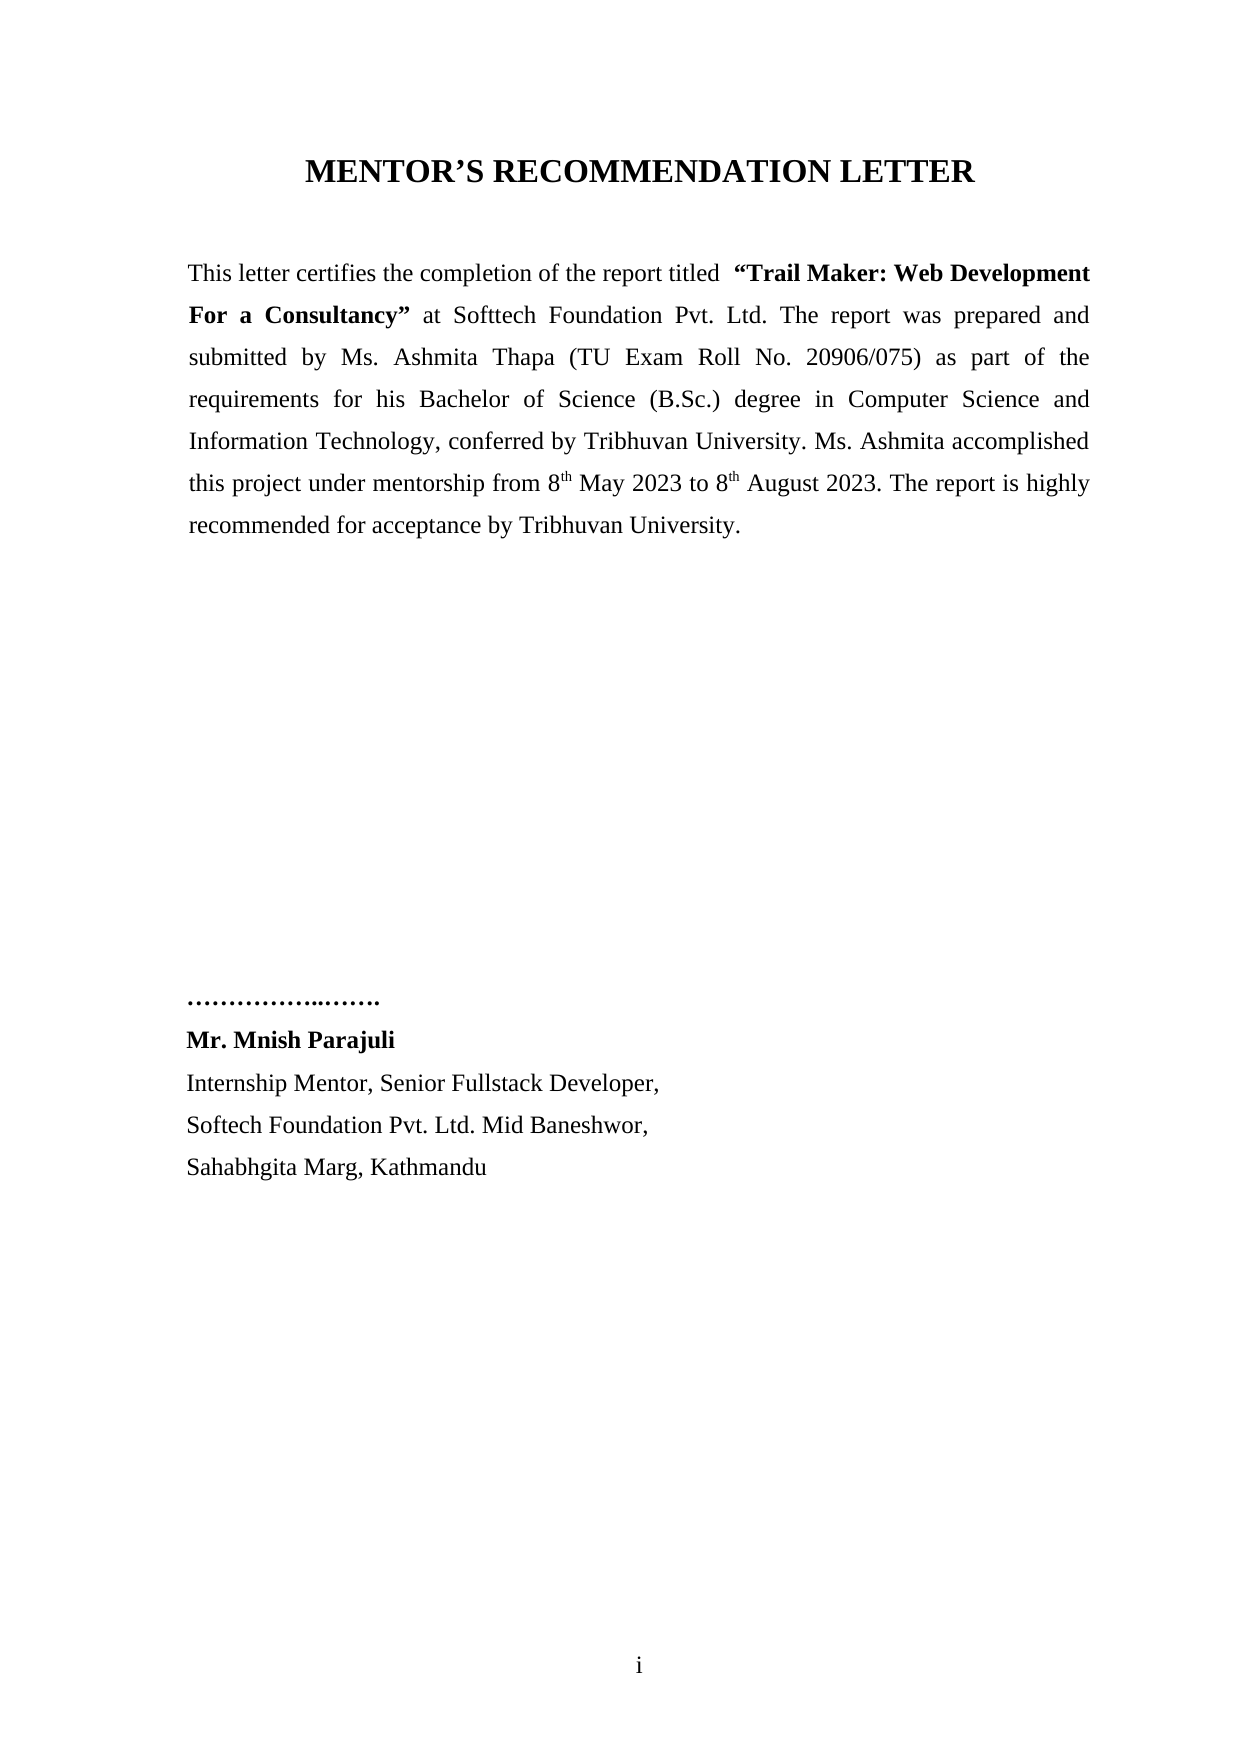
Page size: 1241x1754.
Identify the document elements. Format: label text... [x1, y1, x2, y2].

text ……………..……. [186, 982, 1091, 1011]
subtitle MENTOR’S RECOMMENDATION LETTER [187, 151, 1092, 189]
text This letter certifies the completion of the report titled “Trail Maker: Web Development For a Consultancy” at Softtech Foundation Pvt. Ltd. The report was prepared and submitted by Ms. Ashmita Thapa (TU Exam Roll No. 20906/075) as part of the requirements for his Bachelor of Science (B.Sc.) degree in Computer Science and Information Technology, conferred by Tribhuvan University. Ms. Ashmita accomplished this project under mentorship from 8th May 2023 to 8th August 2023. The report is highly recommended for acceptance by Tribhuvan University. [187, 258, 1090, 538]
text Internship Mentor, Senior Fullstack Developer, Softech Foundation Pvt. Ltd. Mid Baneshwor, Sahabhgita Marg, Kathmandu [186, 1068, 675, 1181]
text Mr. Mnish Parajuli [186, 1025, 1091, 1054]
